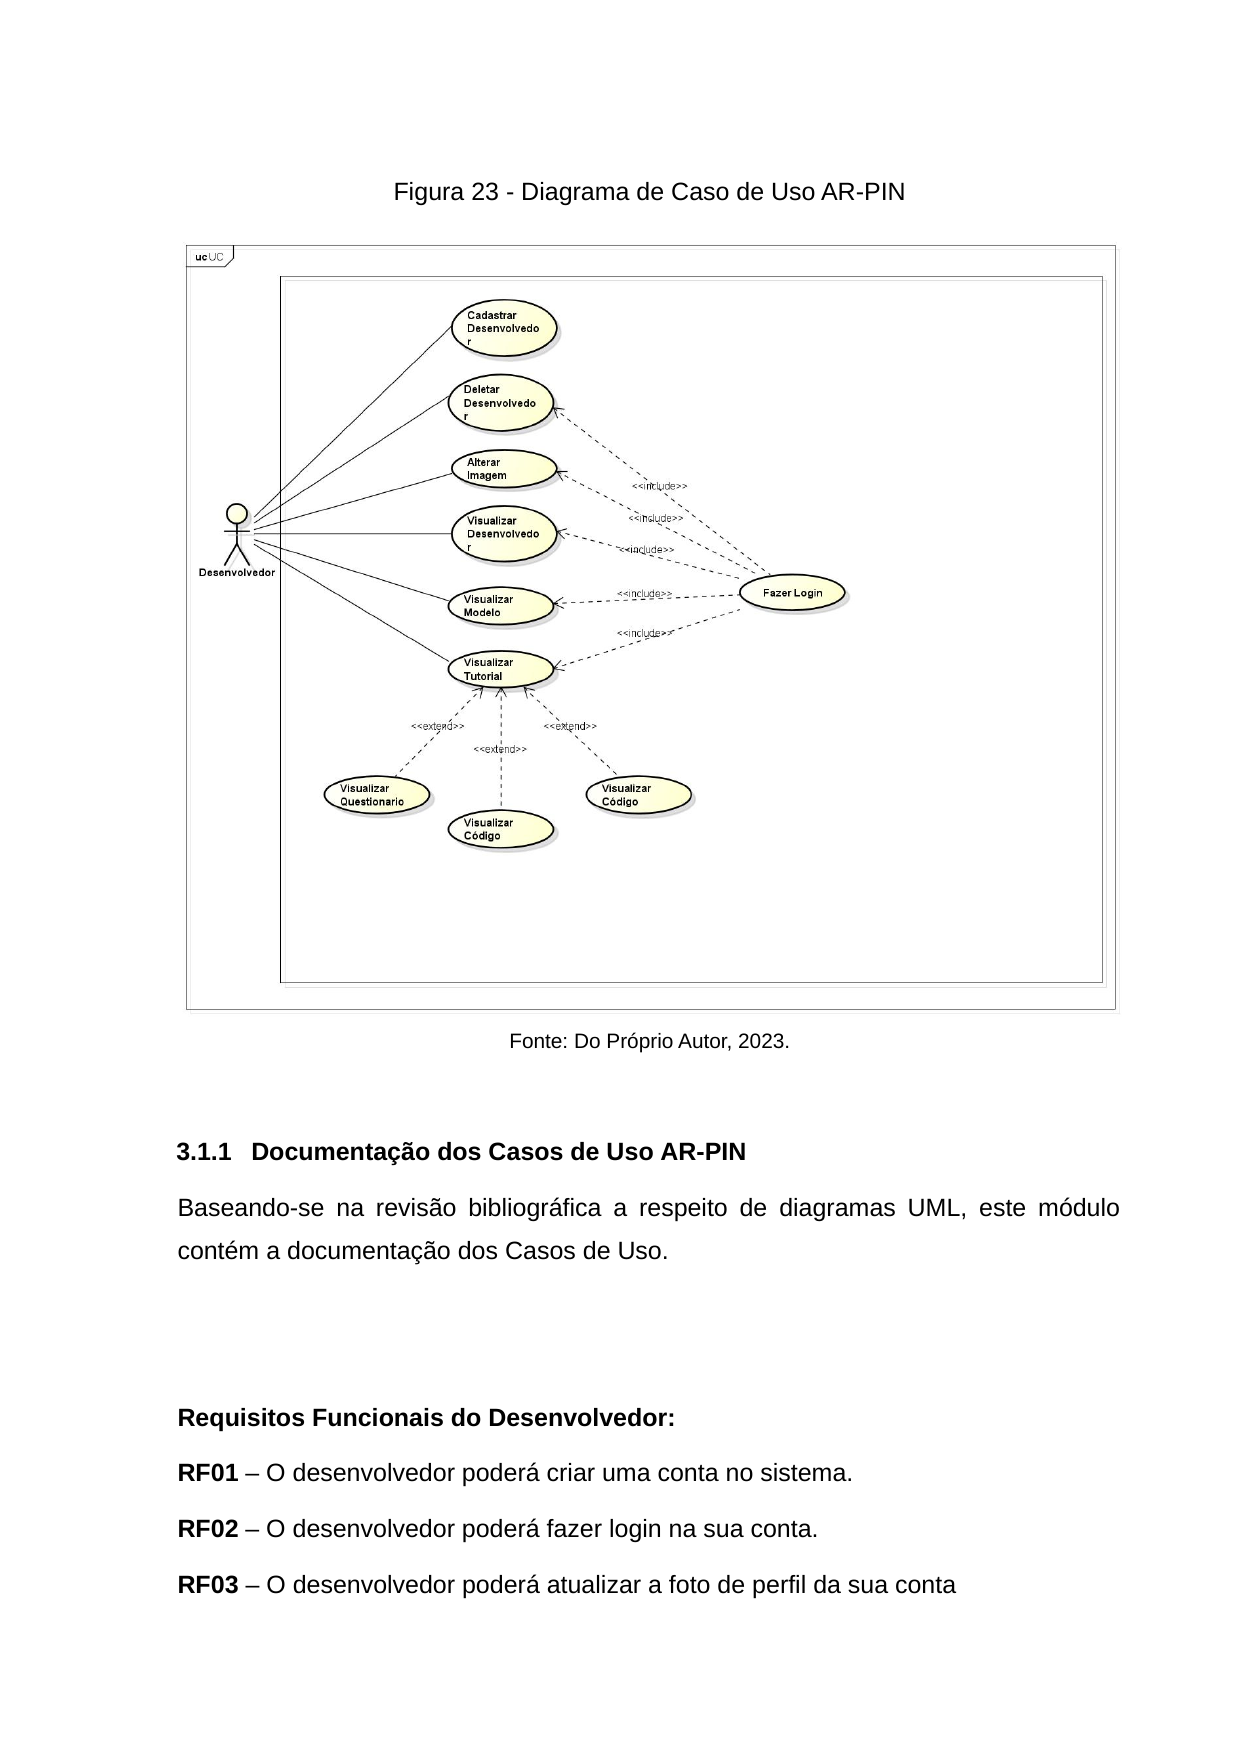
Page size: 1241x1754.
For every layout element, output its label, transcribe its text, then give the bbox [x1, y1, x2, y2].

subtitle Documentação dos Casos de Uso AR-PIN [176, 1137, 1122, 1166]
text Figura 23 - Diagrama de Caso de Uso AR-PIN [177, 177, 1122, 206]
text Baseando-se na revisão bibliográfica a respeito de diagramas UML, este módulo contém a documentação dos Casos de Uso. [177, 1193, 1122, 1264]
text RF01 – O desenvolvedor poderá criar uma conta no sistema. [177, 1458, 1122, 1487]
text Fonte: Do Próprio Autor, 2023. [177, 1029, 1122, 1053]
text RF03 – O desenvolvedor poderá atualizar a foto de perfil da sua conta [177, 1569, 1122, 1598]
text Requisitos Funcionais do Desenvolvedor: [177, 1403, 1122, 1431]
picture [177, 237, 1123, 1017]
text RF02 – O desenvolvedor poderá fazer login na sua conta. [177, 1514, 1122, 1543]
